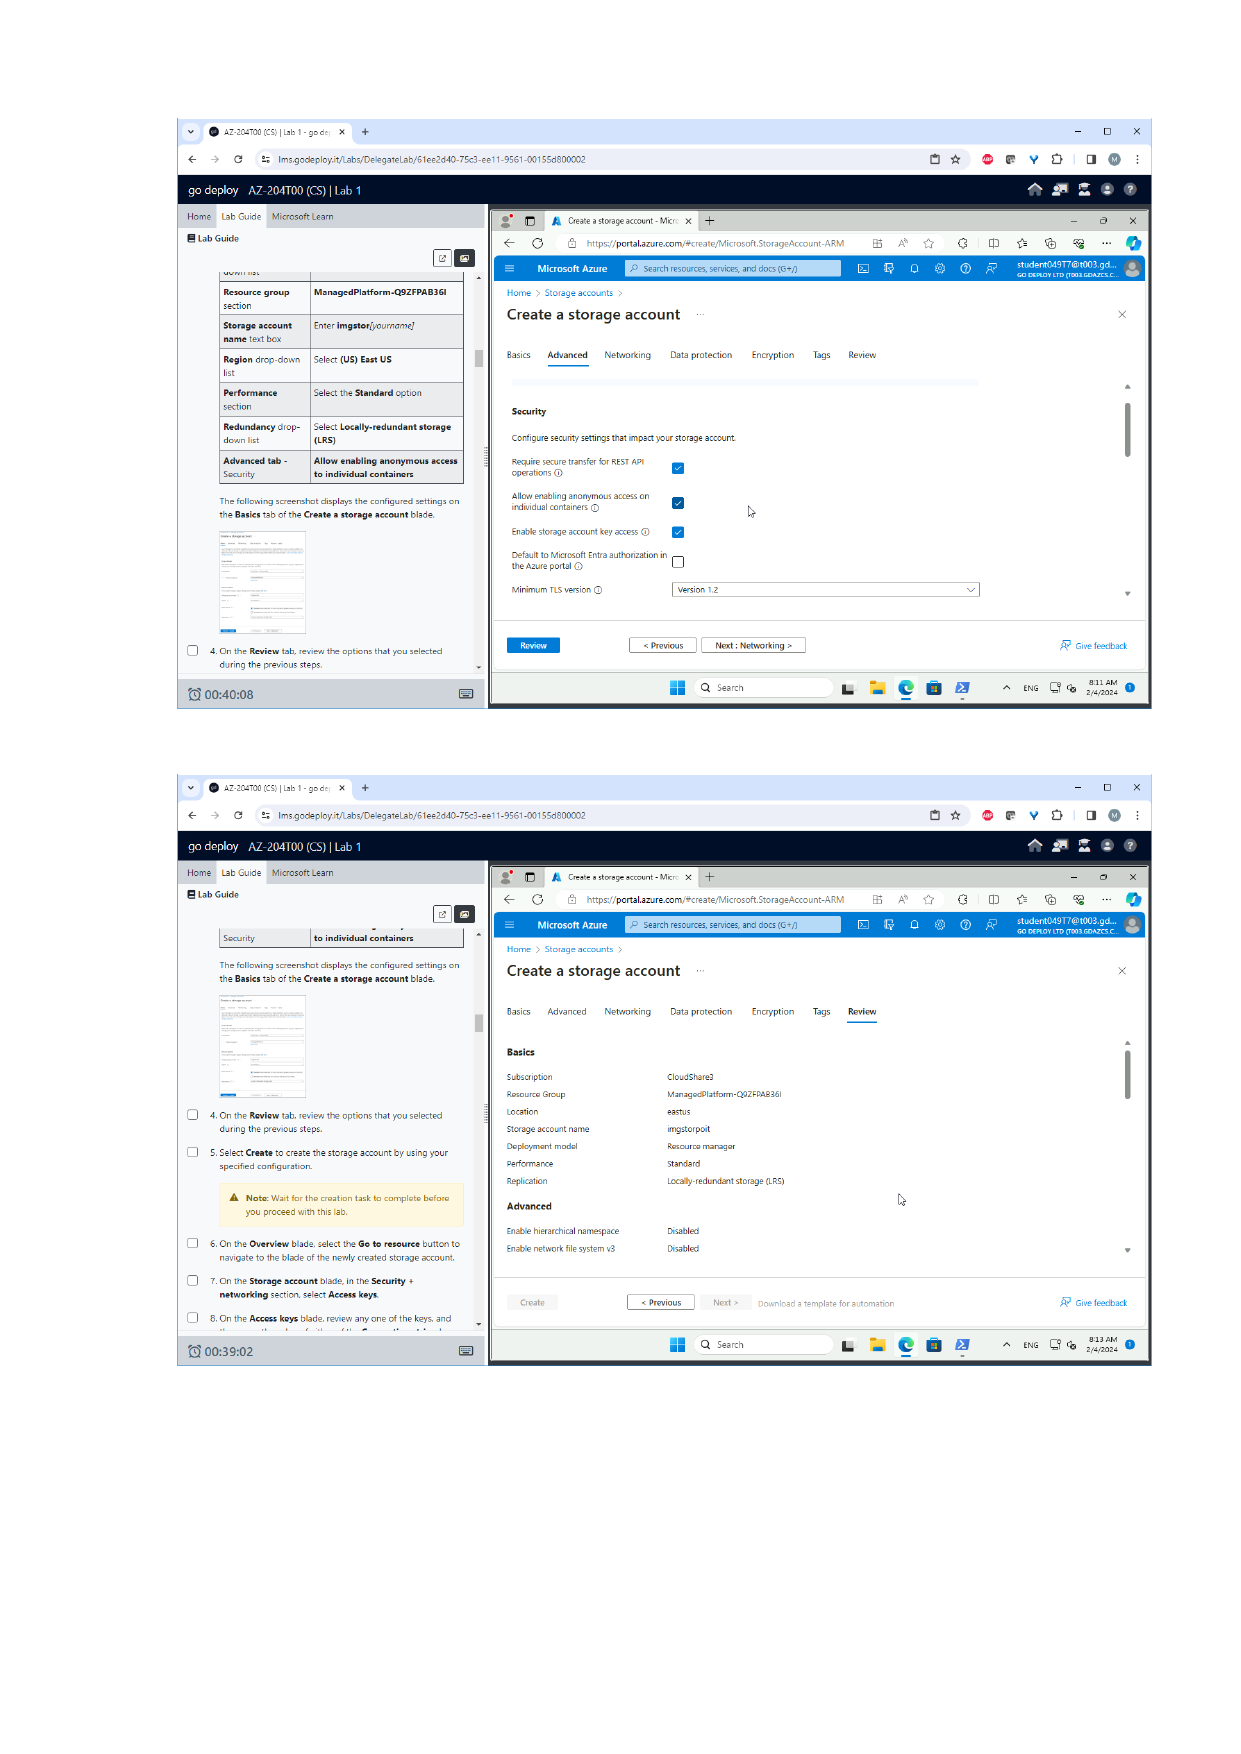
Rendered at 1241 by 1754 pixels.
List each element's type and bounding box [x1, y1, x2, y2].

picture [177, 118, 1152, 709]
picture [177, 774, 1152, 1366]
